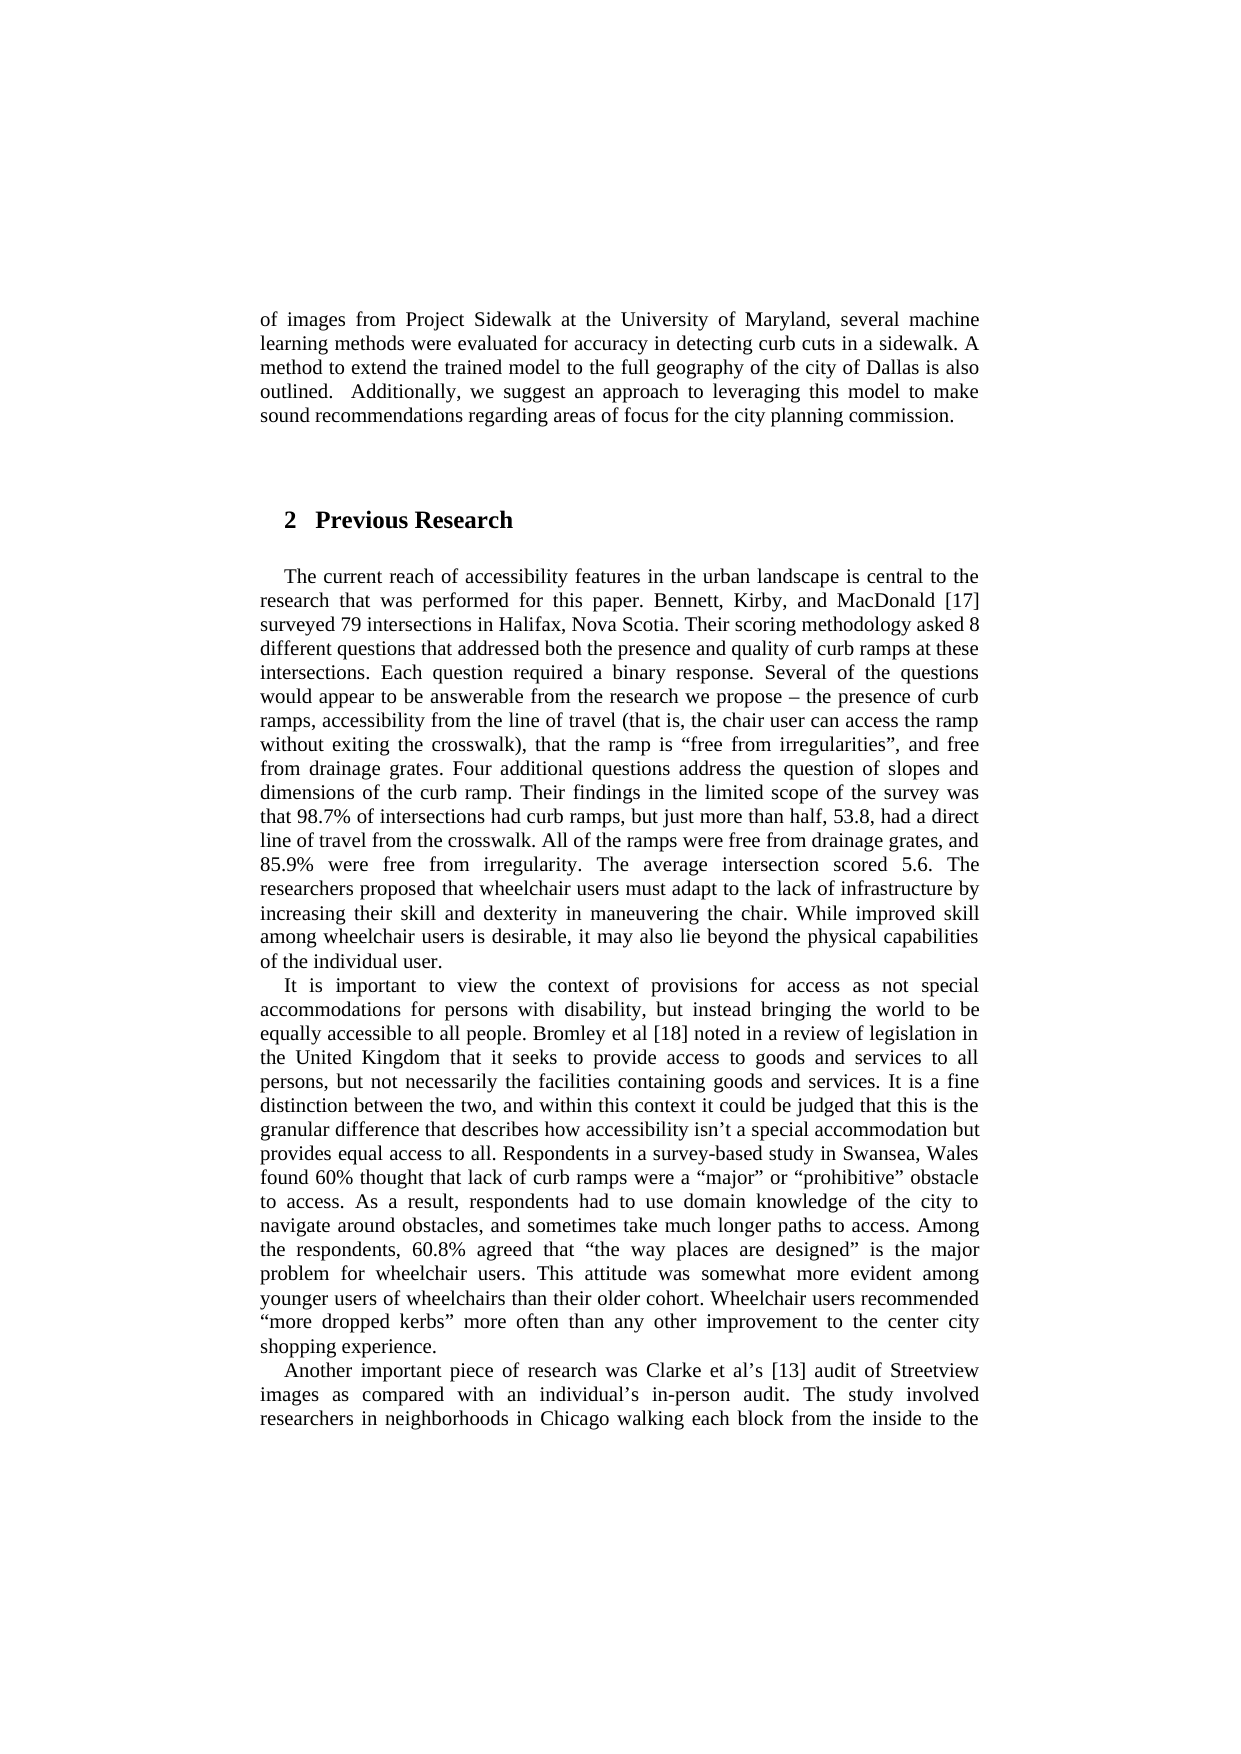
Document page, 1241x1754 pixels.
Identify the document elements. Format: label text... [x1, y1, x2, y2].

text It is important to view the context of provisions for access as not special accommodations for persons with disability, but instead bringing the world to be equally accessible to all people. Bromley et al [18] noted in a review of legislation in the United Kingdom that it seeks to provide access to goods and services to all persons, but not necessarily the facilities containing goods and services. It is a fine distinction between the two, and within this context it could be judged that this is the granular difference that describes how accessibility isn’t a special accommodation but provides equal access to all. Respondents in a survey-based study in Swansea, Wales found 60% thought that lack of curb ramps were a “major” or “prohibitive” obstacle to access. As a result, respondents had to use domain knowledge of the city to navigate around obstacles, and sometimes take much longer paths to access. Among the respondents, 60.8% agreed that “the way places are designed” is the major problem for wheelchair users. This attitude was somewhat more evident among younger users of wheelchairs than their older cohort. Wheelchair users recommended “more dropped kerbs” more often than any other improvement to the center city shopping experience. [260, 973, 980, 1358]
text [260, 1358, 980, 1430]
text The current reach of accessibility features in the urban landscape is central to the research that was performed for this paper. Bennett, Kirby, and MacDonald [17] surveyed 79 intersections in Halifax, Nova Scotia. Their scoring methodology asked 8 different questions that addressed both the presence and quality of curb ramps at these intersections. Each question required a binary response. Several of the questions would appear to be answerable from the research we propose – the presence of curb ramps, accessibility from the line of travel (that is, the chair user can access the ramp without exiting the crosswalk), that the ramp is “free from irregularities”, and free from drainage grates. Four additional questions address the question of slopes and dimensions of the curb ramp. Their findings in the limited scope of the survey was that 98.7% of intersections had curb ramps, but just more than half, 53.8, had a direct line of travel from the crosswalk. All of the ramps were free from drainage grates, and 85.9% were free from irregularity. The average intersection scored 5.6. The researchers proposed that wheelchair users must adapt to the lack of infrastructure by increasing their skill and dexterity in maneuvering the chair. While improved skill among wheelchair users is desirable, it may also lie beyond the physical capabilities of the individual user. [260, 563, 980, 973]
subtitle 2 Previous Research [260, 506, 980, 534]
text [260, 307, 980, 427]
